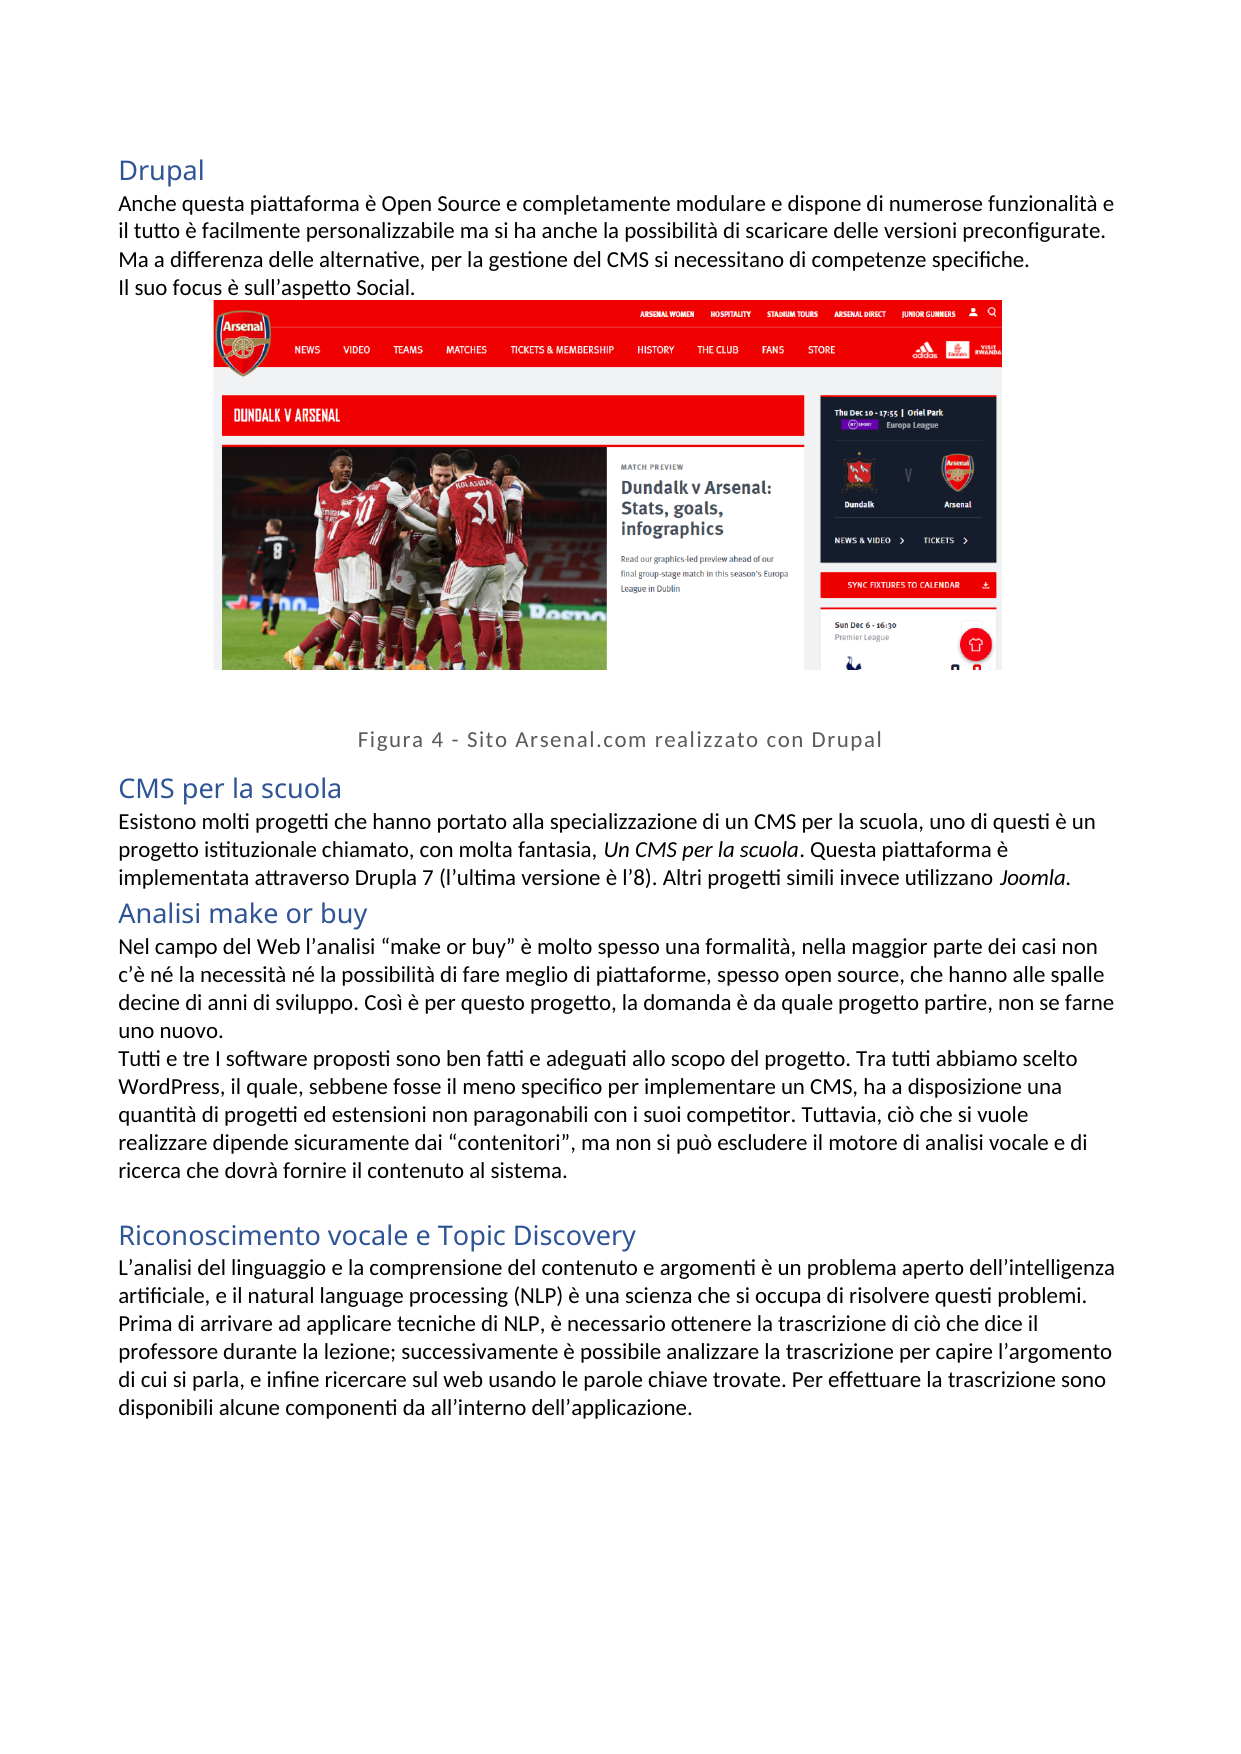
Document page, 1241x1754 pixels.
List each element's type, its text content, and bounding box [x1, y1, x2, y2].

subtitle Analisi make or buy [118, 895, 1122, 932]
text L’analisi del linguaggio e la comprensione del contenuto e argomenti è un problema aperto dell’intelligenza artificiale, e il natural language processing (NLP) è una scienza che si occupa di risolvere questi problemi. Prima di arrivare ad applicare tecniche di NLP, è necessario ottenere la trascrizione di ciò che dice il professore durante la lezione; successivamente è possibile analizzare la trascrizione per capire l’argomento di cui si parla, e infine ricercare sul web usando le parole chiave trovate. Per effettuare la trascrizione sono disponibili alcune componenti da all’interno dell’applicazione. [118, 1253, 1122, 1421]
text Anche questa piattaforma è Open Source e completamente modulare e dispone di numerose funzionalità e il tutto è facilmente personalizzabile ma si ha anche la possibilità di scaricare delle versioni preconfigurate. Ma a differenza delle alternative, per la gestione del CMS si necessitano di competenze specifiche. [118, 189, 1122, 273]
text Nel campo del Web l’analisi “make or buy” è molto spesso una formalità, nella maggior parte dei casi non c’è né la necessità né la possibilità di fare meglio di piattaforme, spesso open source, che hanno alle spalle decine di anni di sviluppo. Così è per questo progetto, la domanda è da quale progetto partire, non se farne uno nuovo. [118, 932, 1122, 1044]
subtitle Riconoscimento vocale e Topic Discovery [118, 1216, 1122, 1253]
text Il suo focus è sull’aspetto Social. [118, 273, 1122, 301]
text Esistono molti progetti che hanno portato alla specializzazione di un CMS per la scuola, uno di questi è un progetto istituzionale chiamato, con molta fantasia, Un CMS per la scuola. Questa piattaforma è implementata attraverso Drupla 7 (l’ultima versione è l’8). Altri progetti simili invece utilizzano Joomla. [118, 807, 1122, 891]
subtitle Figura 4 - Sito Arsenal.com realizzato con Drupal [118, 725, 1122, 753]
subtitle CMS per la scuola [118, 770, 1122, 807]
text Tutti e tre I software proposti sono ben fatti e adeguati allo scopo del progetto. Tra tutti abbiamo scelto WordPress, il quale, sebbene fosse il meno specifico per implementare un CMS, ha a disposizione una quantità di progetti ed estensioni non paragonabili con i suoi competitor. Tuttavia, ciò che si vuole realizzare dipende sicuramente dai “contenitori”, ma non si può escludere il motore di analisi vocale e di ricerca che dovrà fornire il contenuto al sistema. [118, 1044, 1122, 1184]
subtitle Drupal [118, 152, 1122, 189]
picture [213, 300, 1002, 670]
